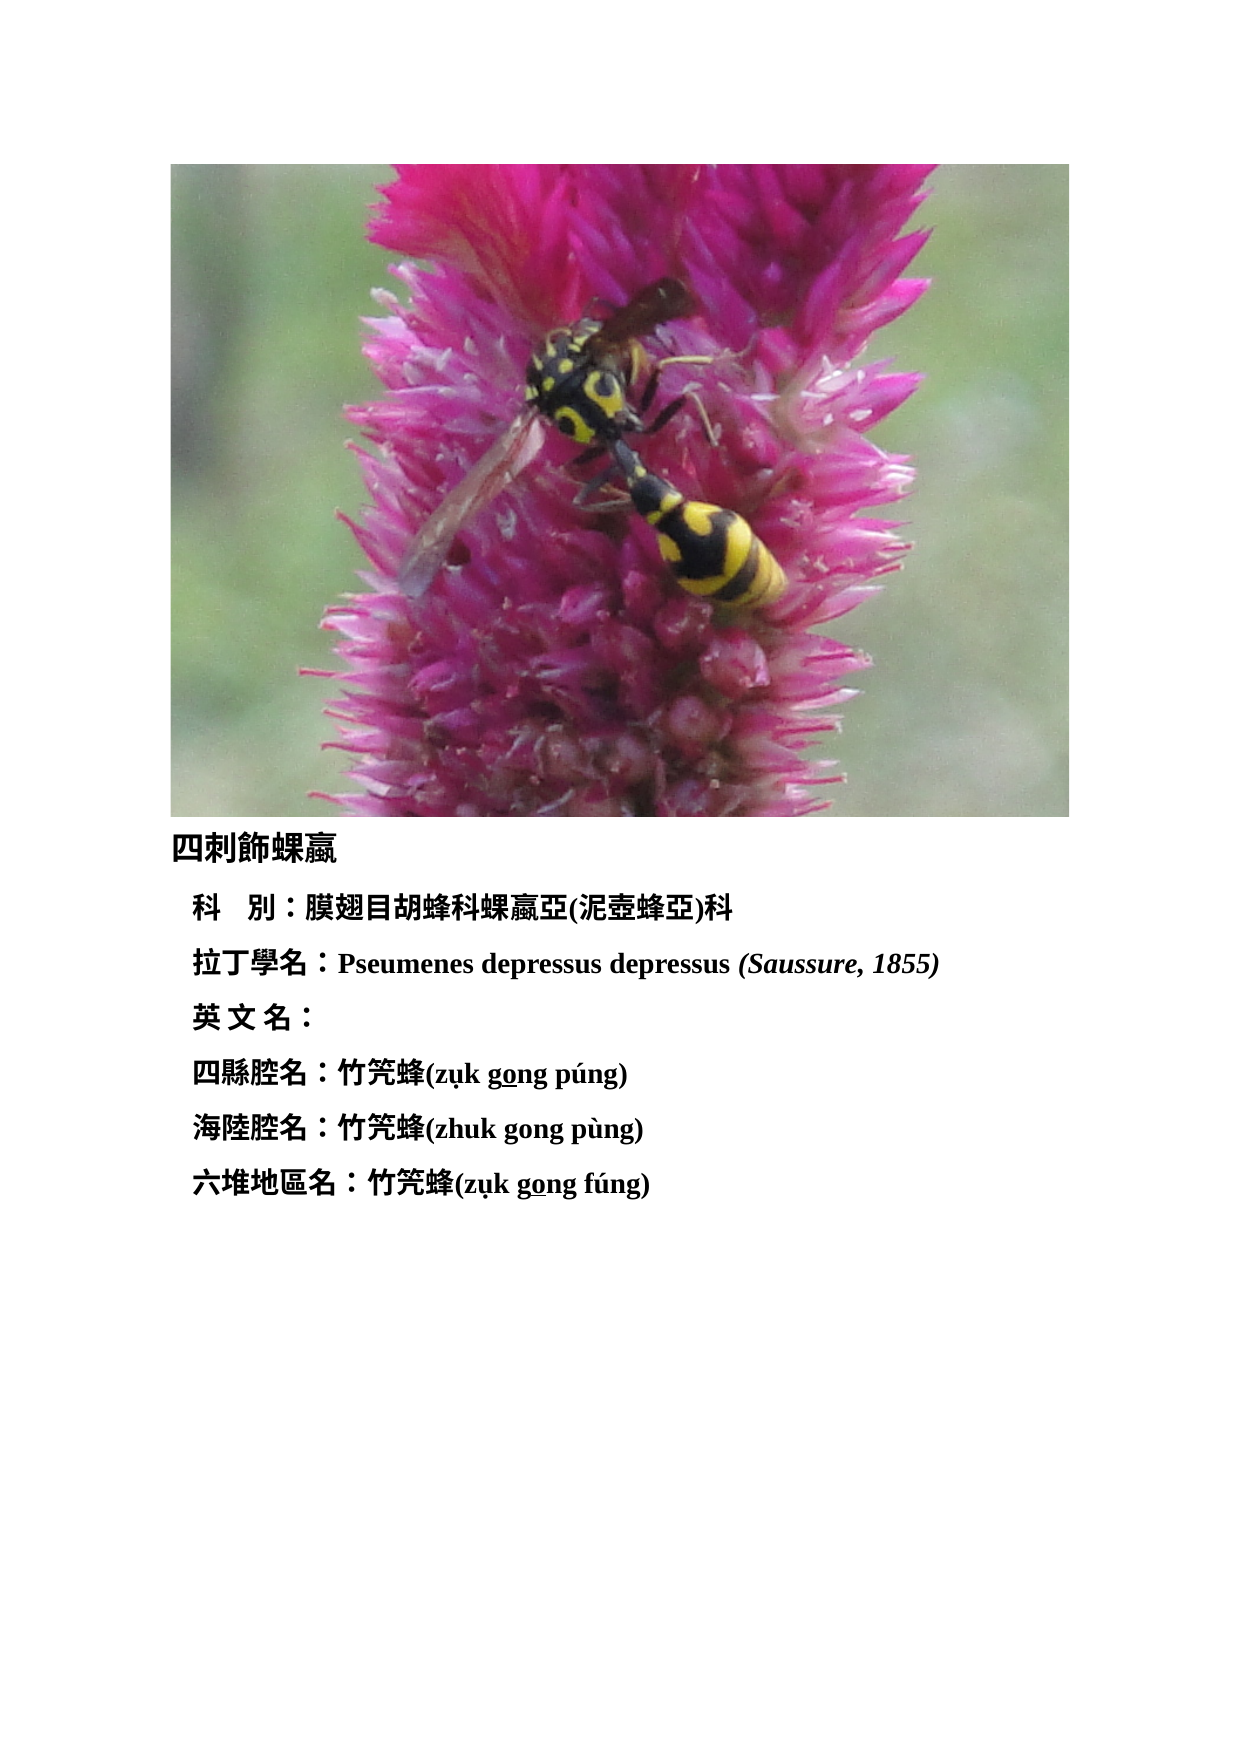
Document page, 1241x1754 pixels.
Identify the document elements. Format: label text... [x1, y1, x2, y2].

table_cell 四刺飾蜾蠃 科 別：膜翅目胡蜂科蜾蠃亞(泥壺蜂亞)科 拉丁學名：Pseumenes depressus depressus (Saussure, 1855) 英 文 名： 四縣腔名：竹笐蜂(zụk gong púng) 海陸腔名：竹笐蜂(zhuk gong pùng) 六堆地區名：竹笐蜂(zụk gong fúng) [160, 822, 1078, 1210]
table_header [160, 165, 1078, 822]
picture [170, 164, 1070, 817]
